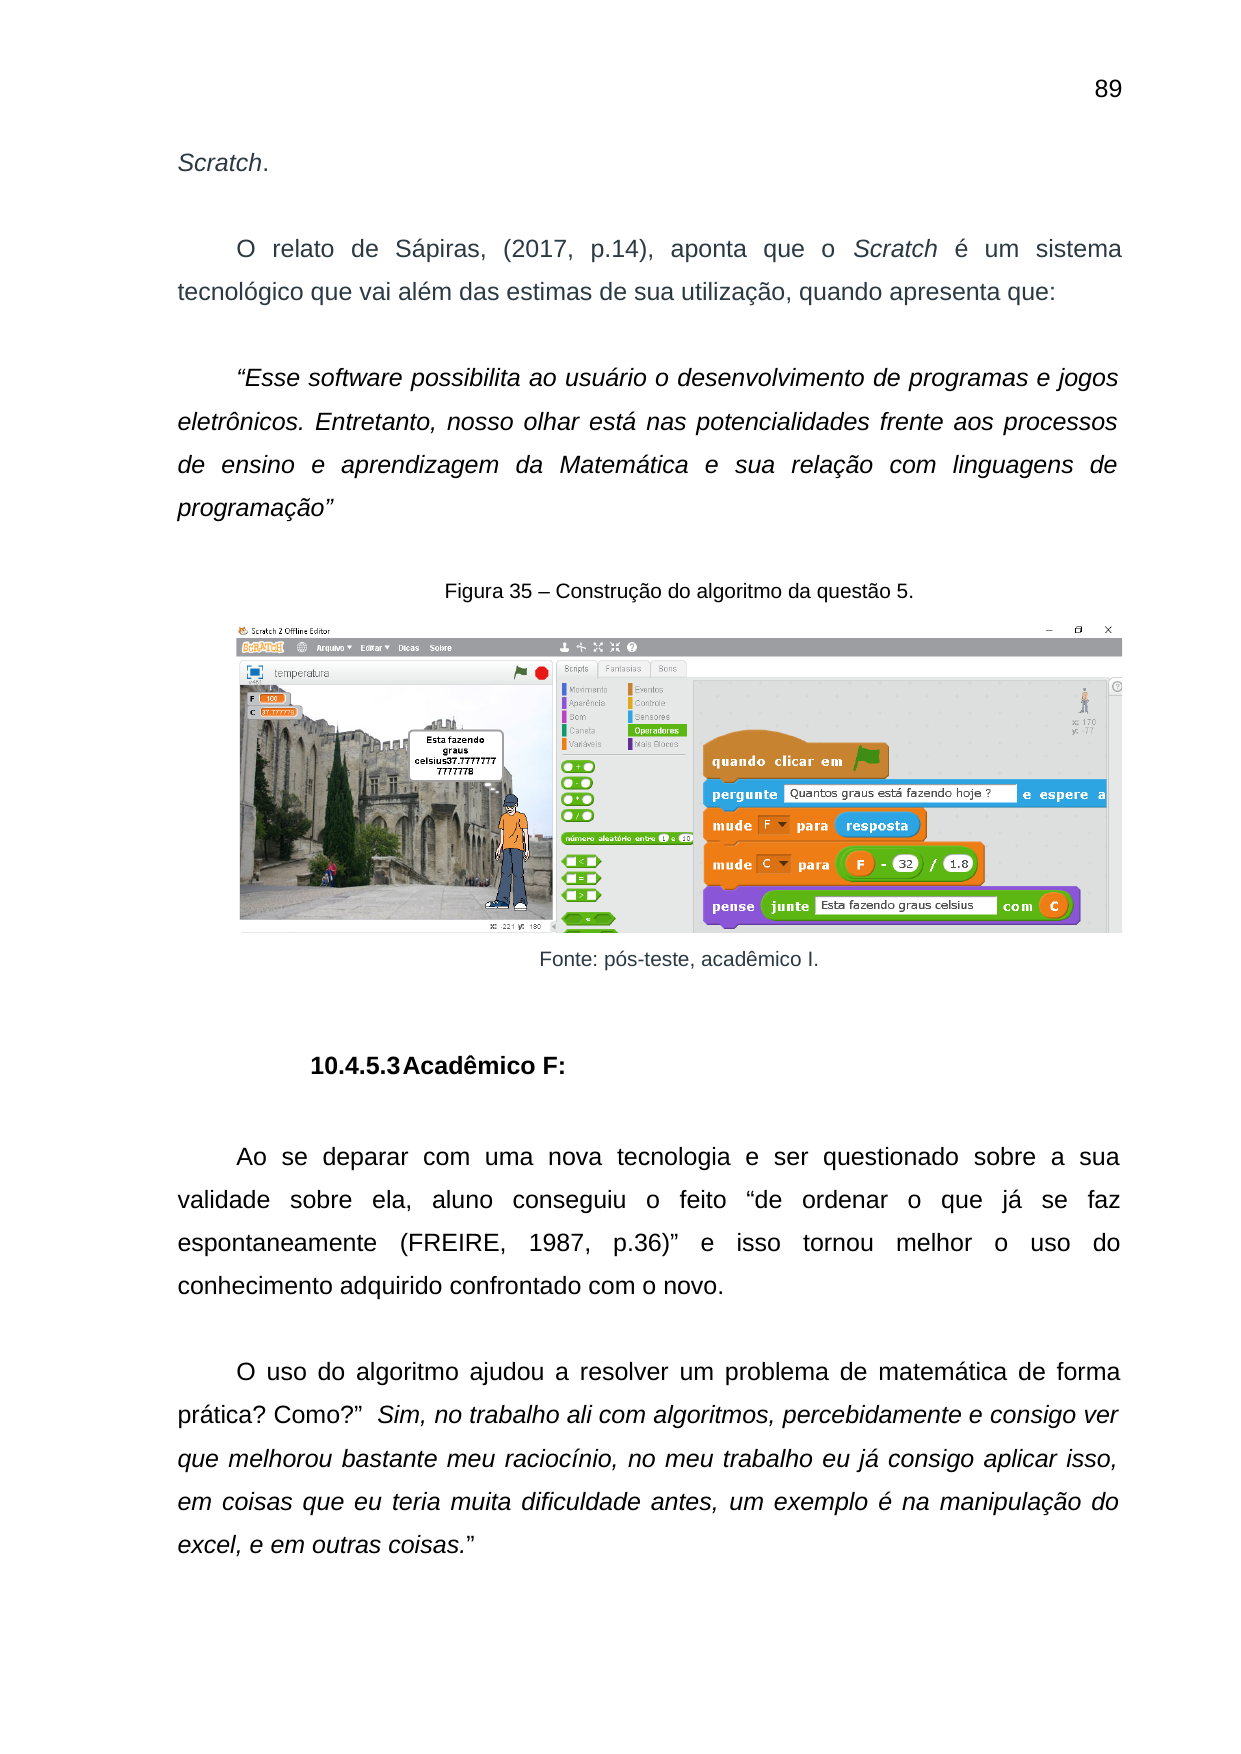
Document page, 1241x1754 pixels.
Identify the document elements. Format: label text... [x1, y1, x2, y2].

picture [236, 623, 1123, 933]
text O relato de Sápiras, (2017, p.14), aponta que o Scratch é um sistema tecnológico que vai além das estimas de sua utilização, quando apresenta que: [177, 234, 1122, 306]
text O uso do algoritmo ajudou a resolver um problema de matemática de forma prática? Como?” Sim, no trabalho ali com algoritmos, percebidamente e consigo ver que melhorou bastante meu raciocínio, no meu trabalho eu já consigo aplicar isso, em coisas que eu teria muita dificuldade antes, um exemplo é na manipulação do excel, e em outras coisas.” [177, 1357, 1122, 1559]
text Fonte: pós-teste, acadêmico I. [177, 947, 1122, 971]
list Ao se deparar com uma nova tecnologia e ser questionado sobre a sua validade sobre ela, aluno conseguiu o feito “de ordenar o que já se faz espontaneamente (FREIRE, 1987, p.36)” e isso tornou melhor o uso do conhecimento adquirido confrontado com o novo. [177, 1142, 1122, 1300]
text Figura 35 – Construção do algoritmo da questão 5. [177, 579, 1122, 603]
text “Esse software possibilita ao usuário o desenvolvimento de programas e jogos eletrônicos. Entretanto, nosso olhar está nas potencialidades frente aos processos de ensino e aprendizagem da Matemática e sua relação com linguagens de programação” [177, 363, 1122, 521]
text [177, 148, 1122, 176]
subtitle Acadêmico F: [251, 1051, 1122, 1080]
